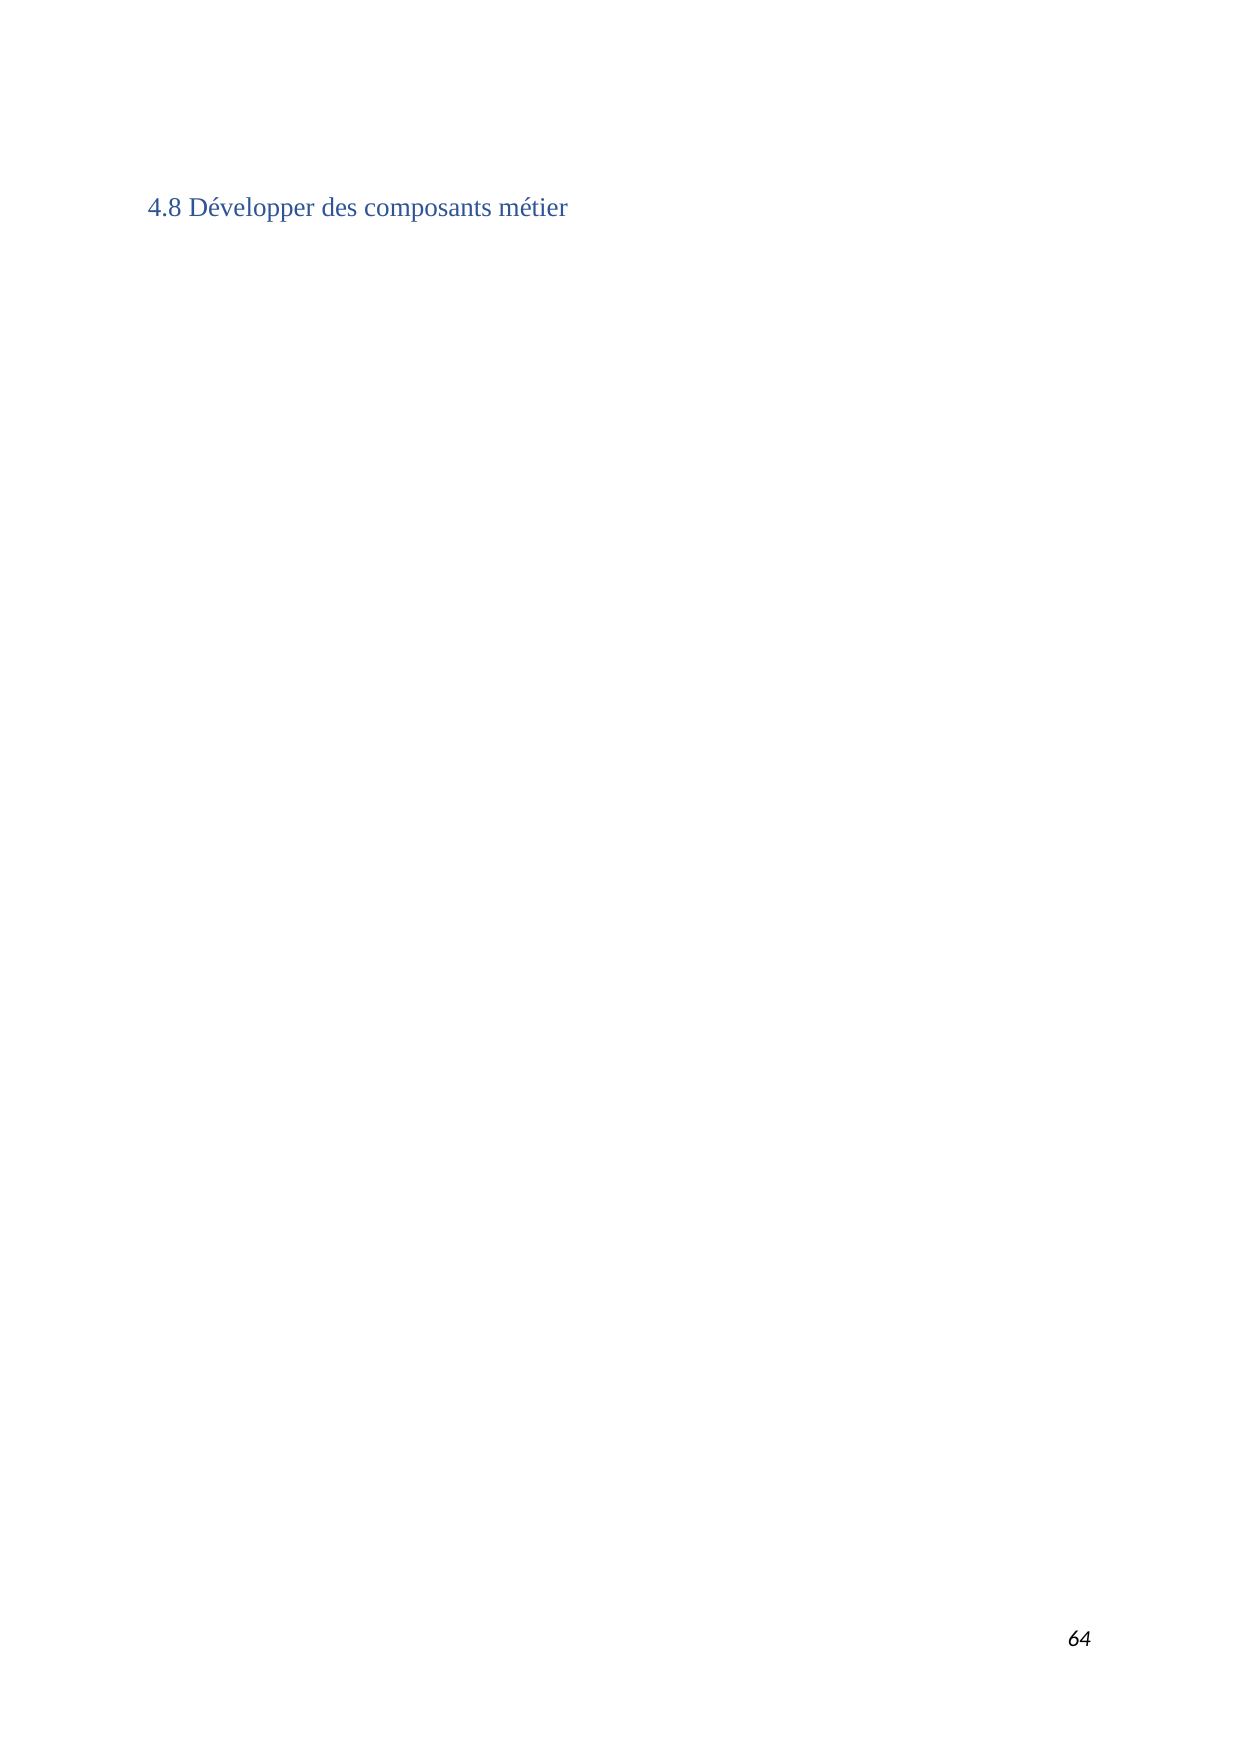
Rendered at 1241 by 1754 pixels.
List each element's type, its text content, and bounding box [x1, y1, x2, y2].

text 4.8 Développer des composants métier [148, 191, 1093, 222]
